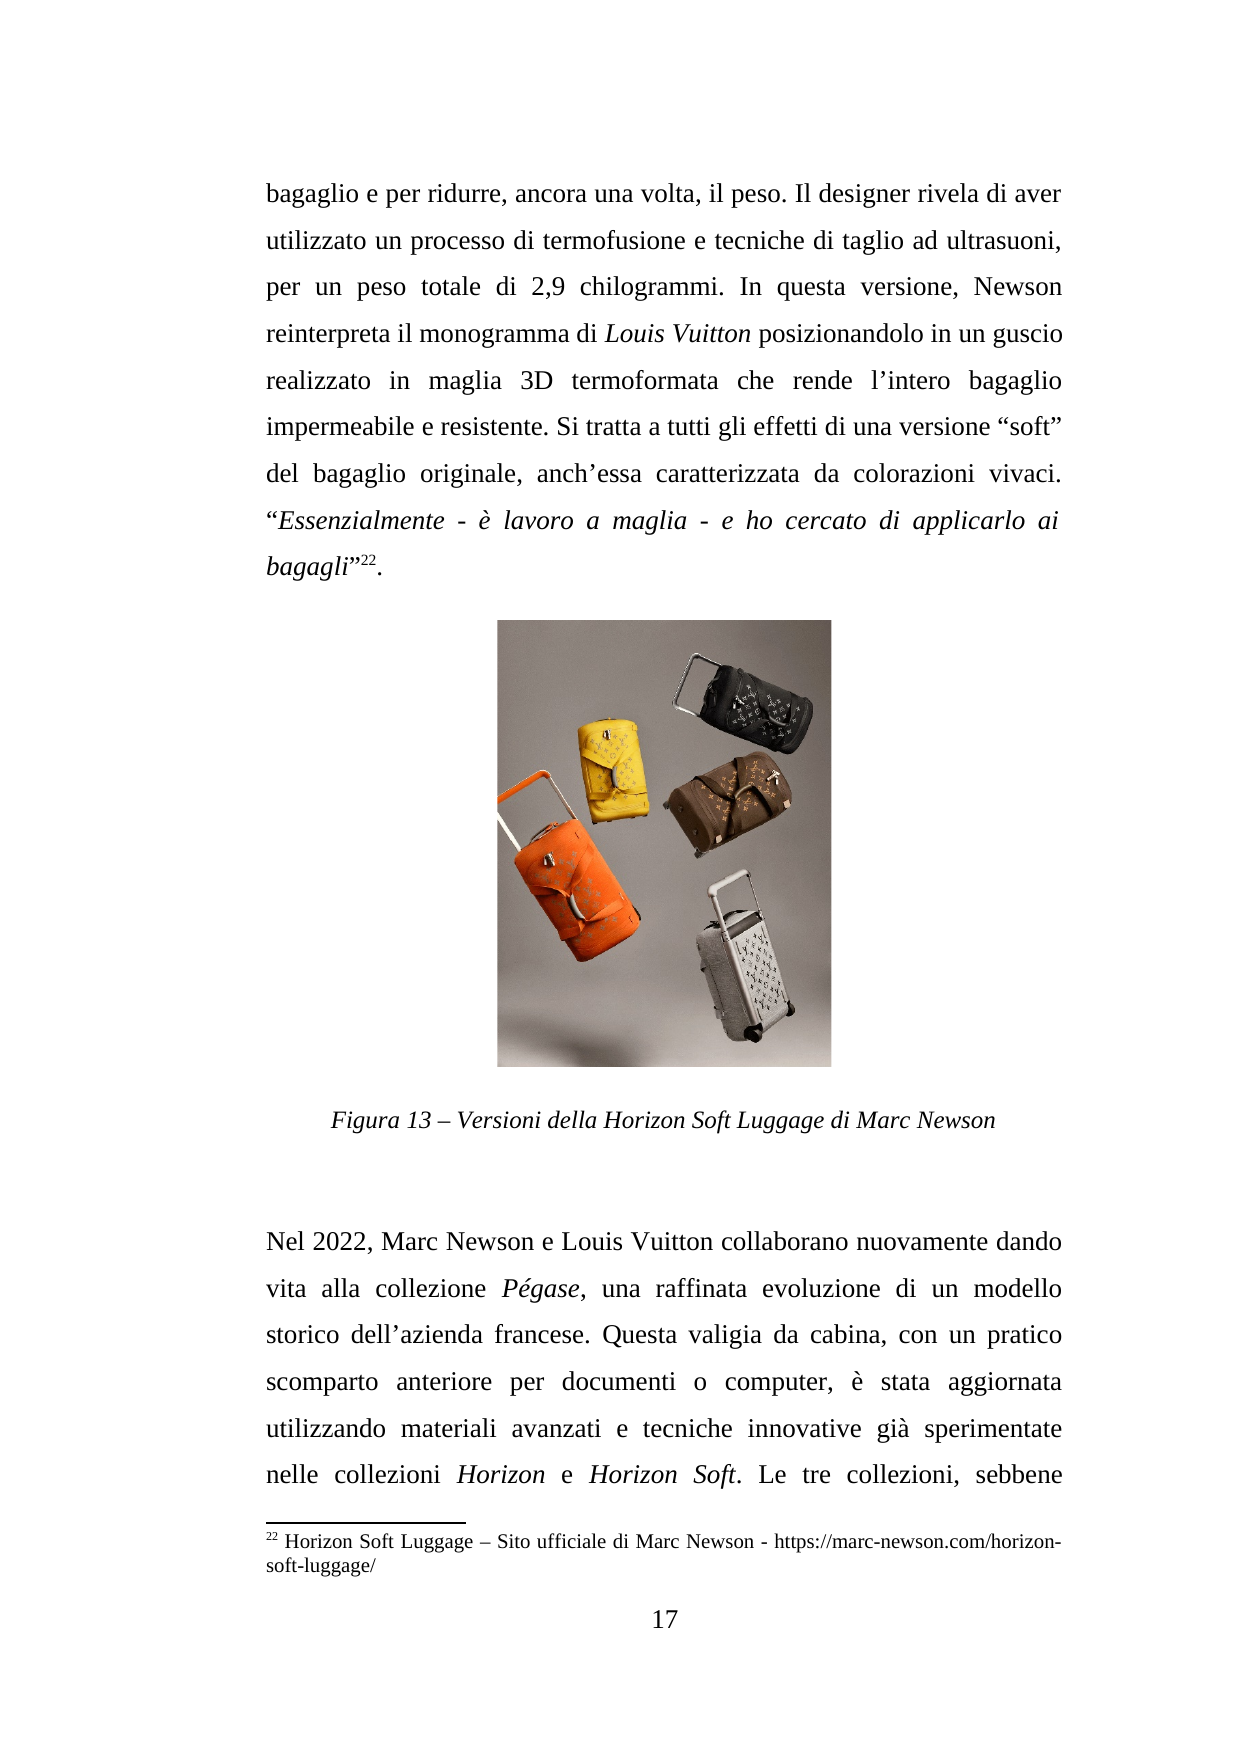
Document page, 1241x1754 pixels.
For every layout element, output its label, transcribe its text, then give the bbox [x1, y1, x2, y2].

text Figura 13 – Versioni della Horizon Soft Luggage di Marc Newson [266, 1105, 1063, 1134]
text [266, 177, 1063, 582]
picture [497, 620, 832, 1067]
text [266, 1225, 1063, 1489]
